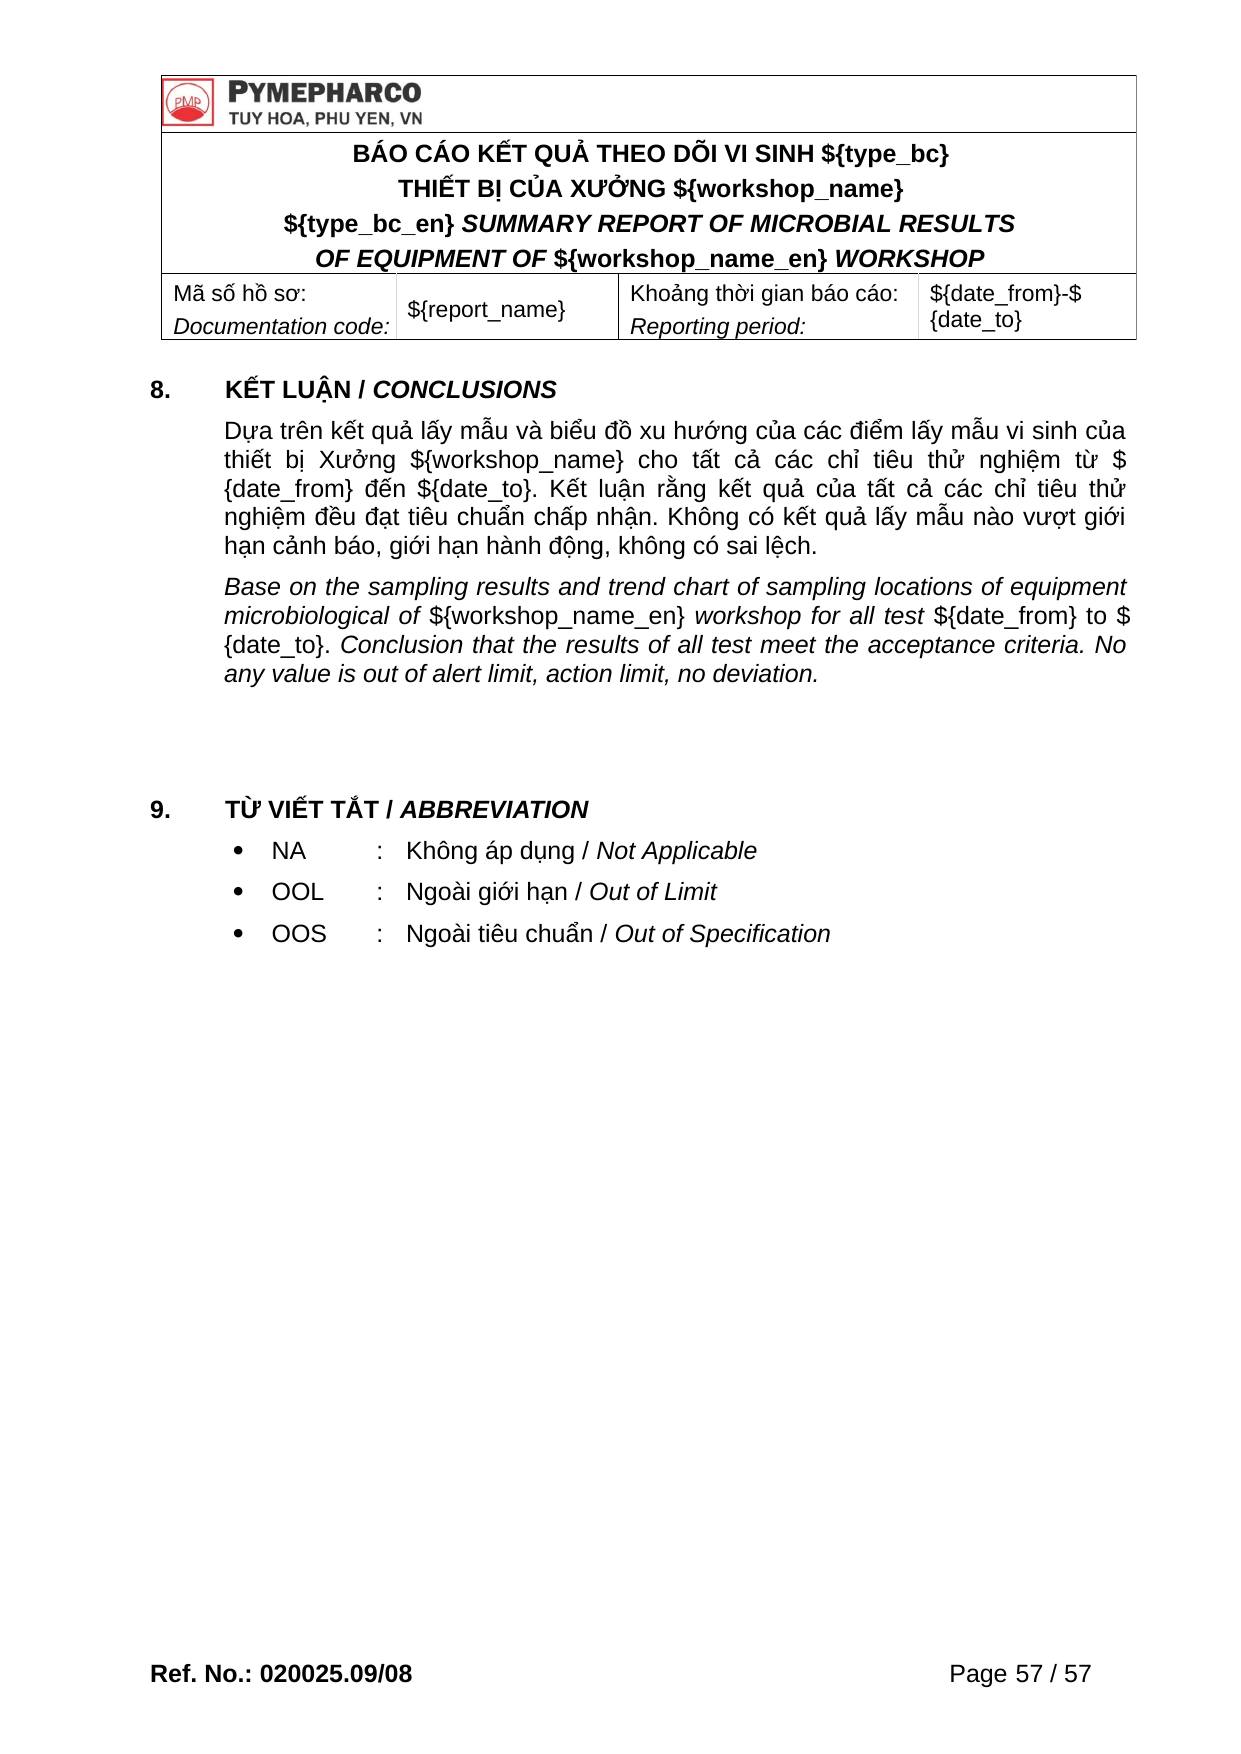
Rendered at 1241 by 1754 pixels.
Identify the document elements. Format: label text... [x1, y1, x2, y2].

table_cell OOS [225, 913, 365, 954]
table_cell : [365, 871, 394, 912]
text Dựa trên kết quả lấy mẫu và biểu đồ xu hướng của các điểm lấy mẫu vi sinh của thiết bị Xưởng ${workshop_name} cho tất cả các chỉ tiêu thử nghiệm từ ${date_from} đến ${date_to}. Kết luận rằng kết quả của tất cả các chỉ tiêu thử nghiệm đều đạt tiêu chuẩn chấp nhận. Không có kết quả lấy mẫu nào vượt giới hạn cảnh báo, giới hạn hành động, không có sai lệch. [224, 416, 1128, 560]
subtitle KẾT LUẬN / CONCLUSIONS [150, 375, 1131, 403]
table_cell OOL [225, 871, 365, 912]
table_cell Ngoài tiêu chuẩn / Out of Specification [395, 913, 1127, 954]
table_header : [365, 830, 394, 871]
table_cell Ngoài giới hạn / Out of Limit [395, 871, 1127, 912]
table_cell : [365, 913, 394, 954]
subtitle TỪ VIẾT TẮT / ABBREVIATION [150, 795, 1131, 823]
table_header Không áp dụng / Not Applicable [395, 830, 1127, 871]
picture [162, 78, 422, 127]
table_header NA [225, 830, 365, 871]
text Base on the sampling results and trend chart of sampling locations of equipment microbiological of ${workshop_name_en} workshop for all test ${date_from} to ${date_to}. Conclusion that the results of all test meet the acceptance criteria. No any value is out of alert limit, action limit, no deviation. [224, 572, 1131, 687]
